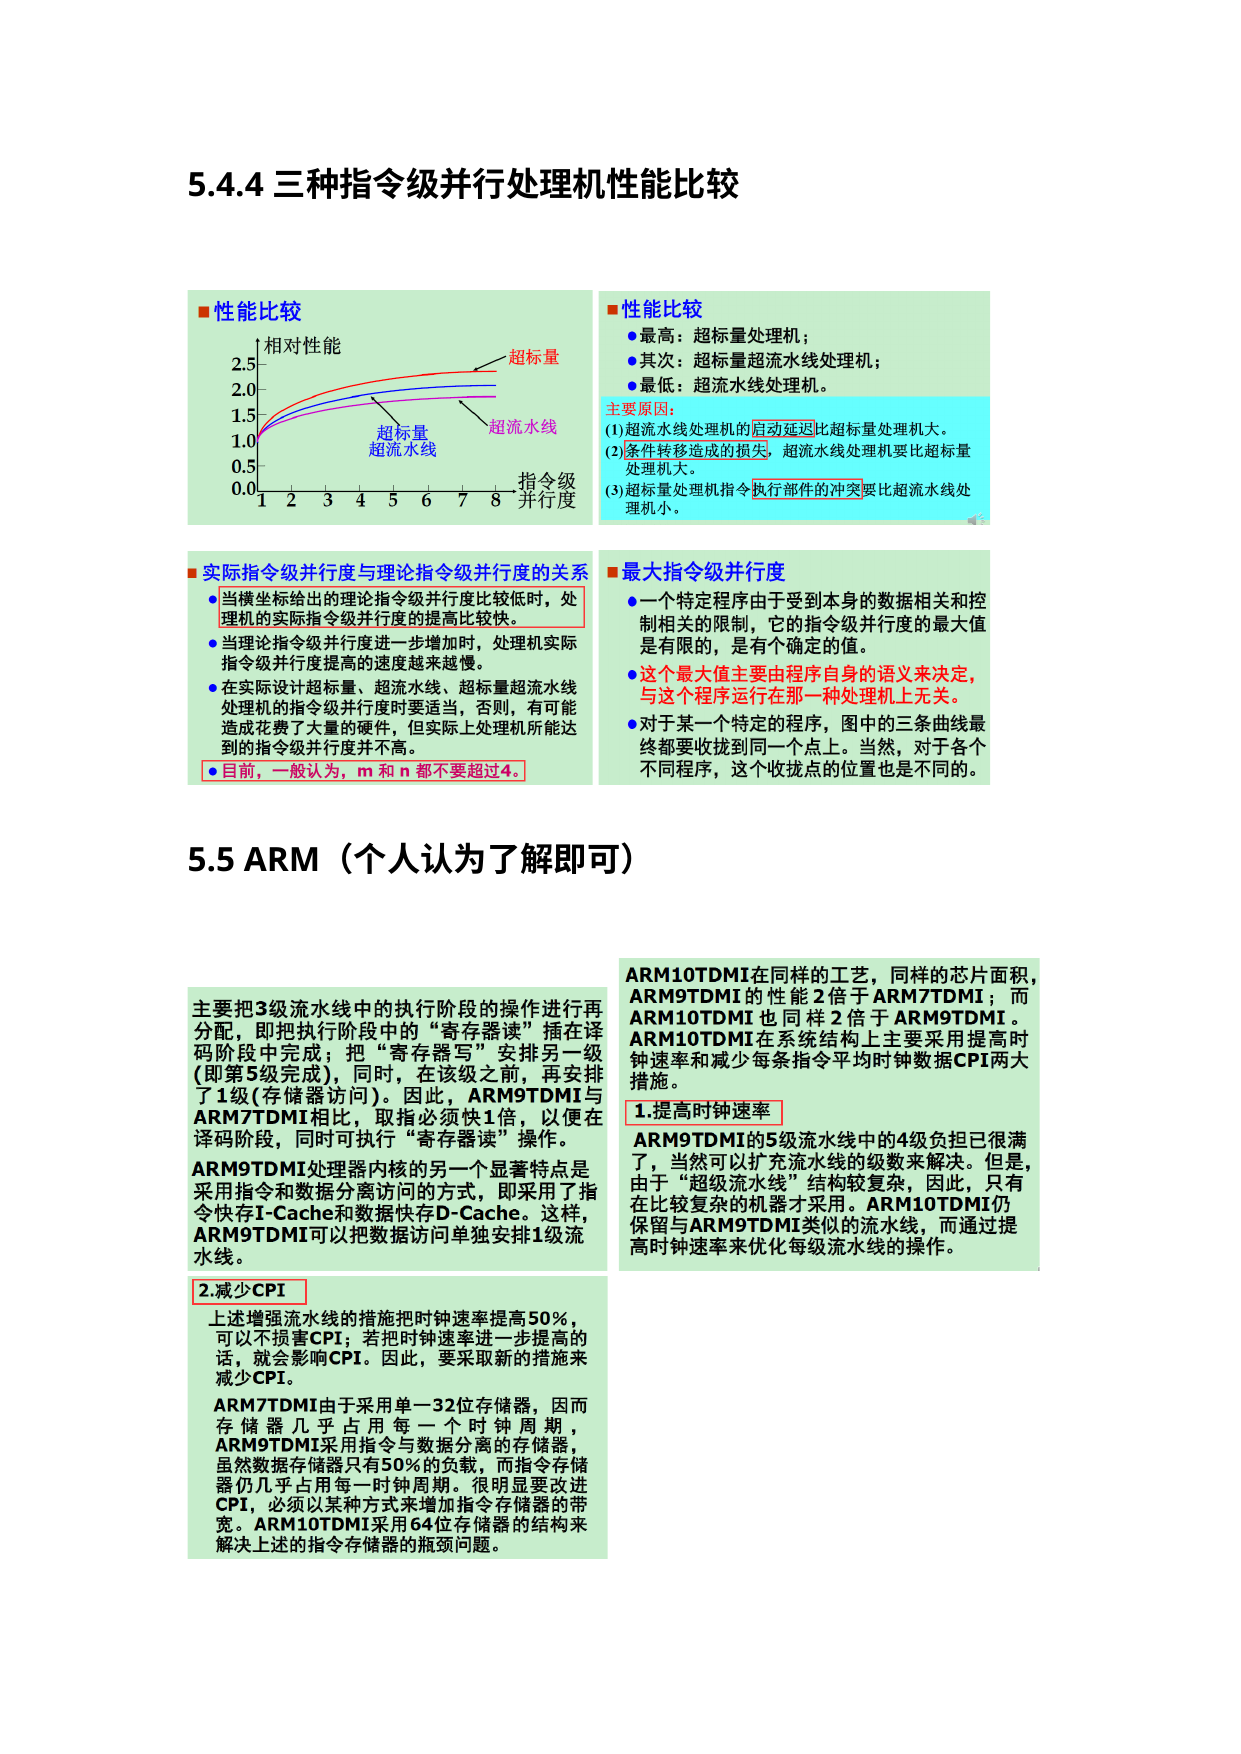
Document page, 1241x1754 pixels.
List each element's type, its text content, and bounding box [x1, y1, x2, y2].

picture [187, 290, 593, 525]
picture [598, 550, 991, 785]
subtitle 5.4.4 三种指令级并行处理机性能比较 [187, 150, 1053, 215]
picture [187, 1276, 608, 1559]
picture [187, 551, 593, 785]
picture [618, 958, 1040, 1271]
subtitle 5.5 ARM（个人认为了解即可） [187, 824, 1053, 889]
picture [598, 291, 991, 525]
picture [187, 987, 608, 1271]
